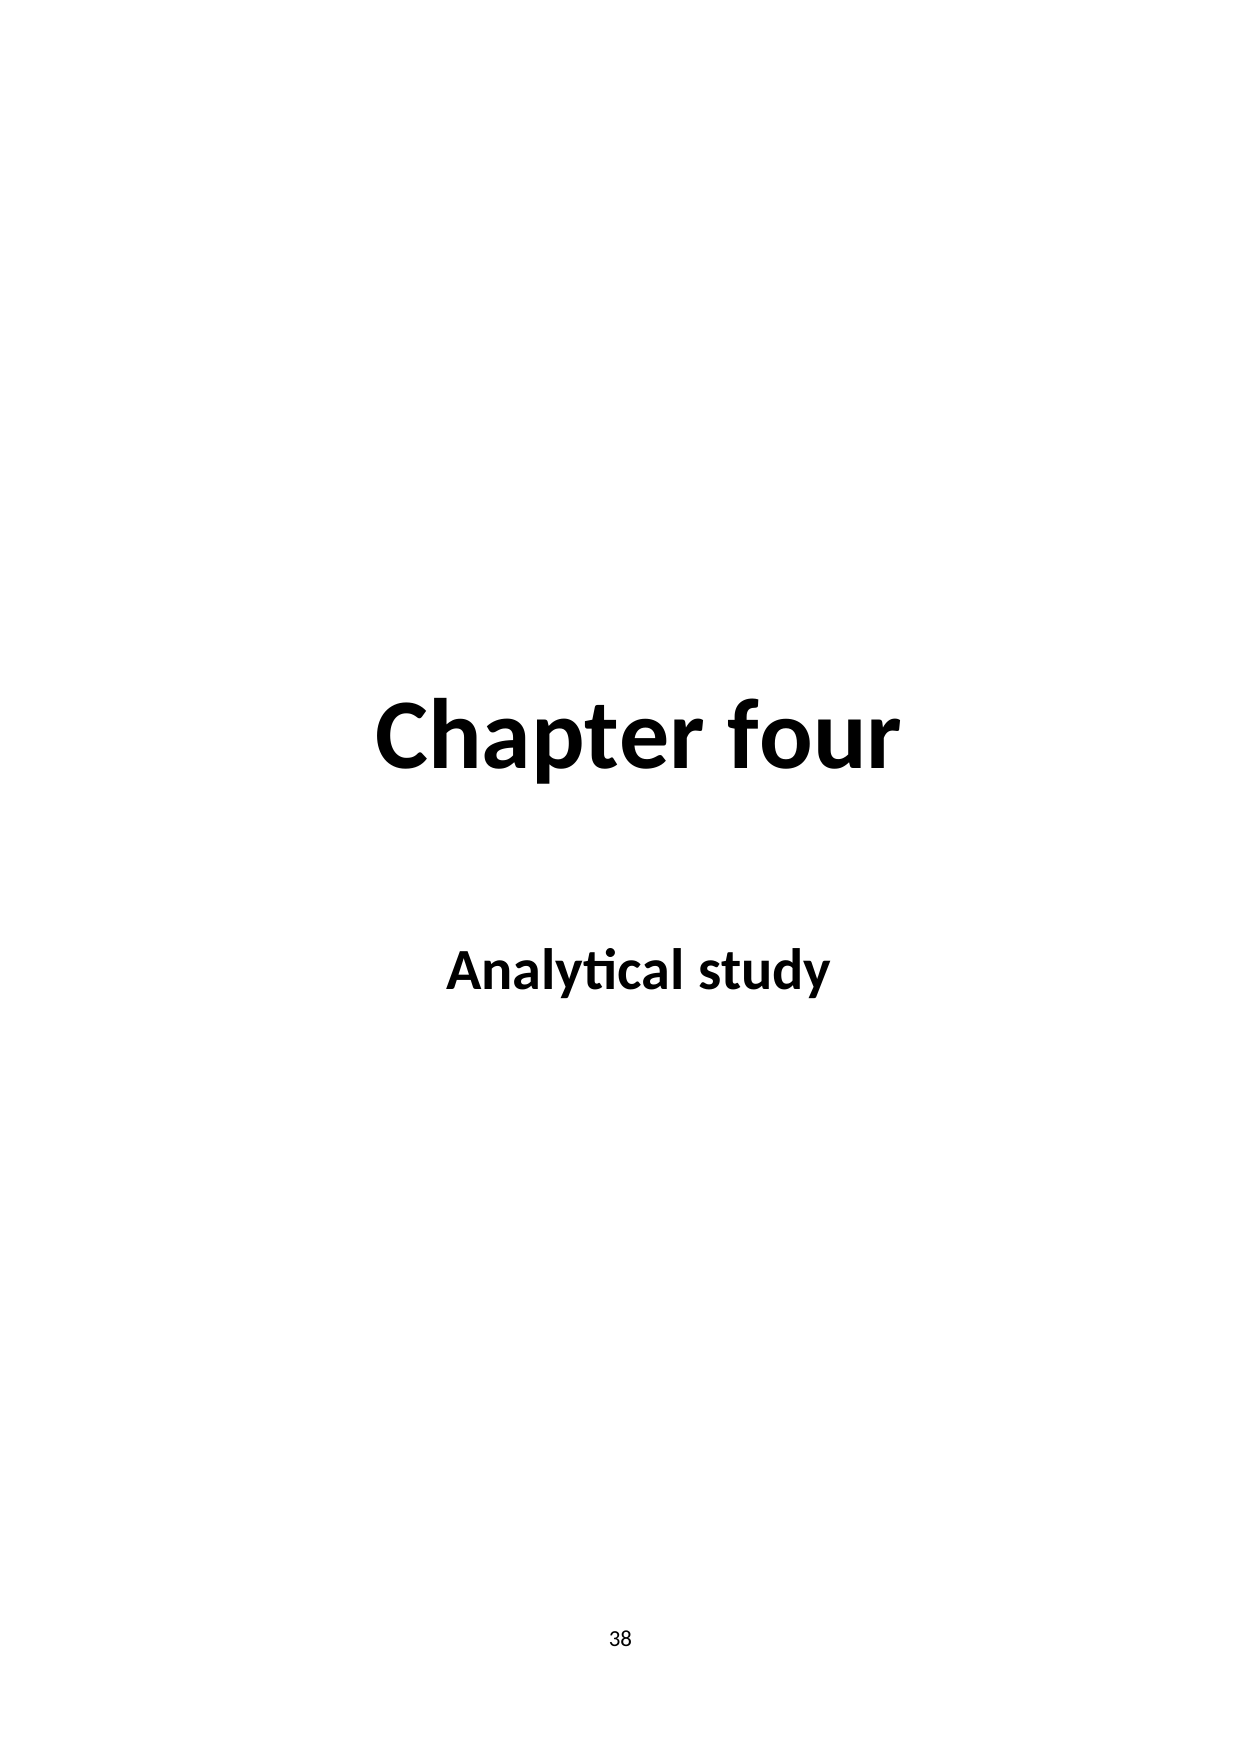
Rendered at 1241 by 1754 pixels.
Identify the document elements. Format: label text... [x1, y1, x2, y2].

text Chapter four [187, 672, 1090, 794]
text Analytical study [187, 932, 1090, 1004]
